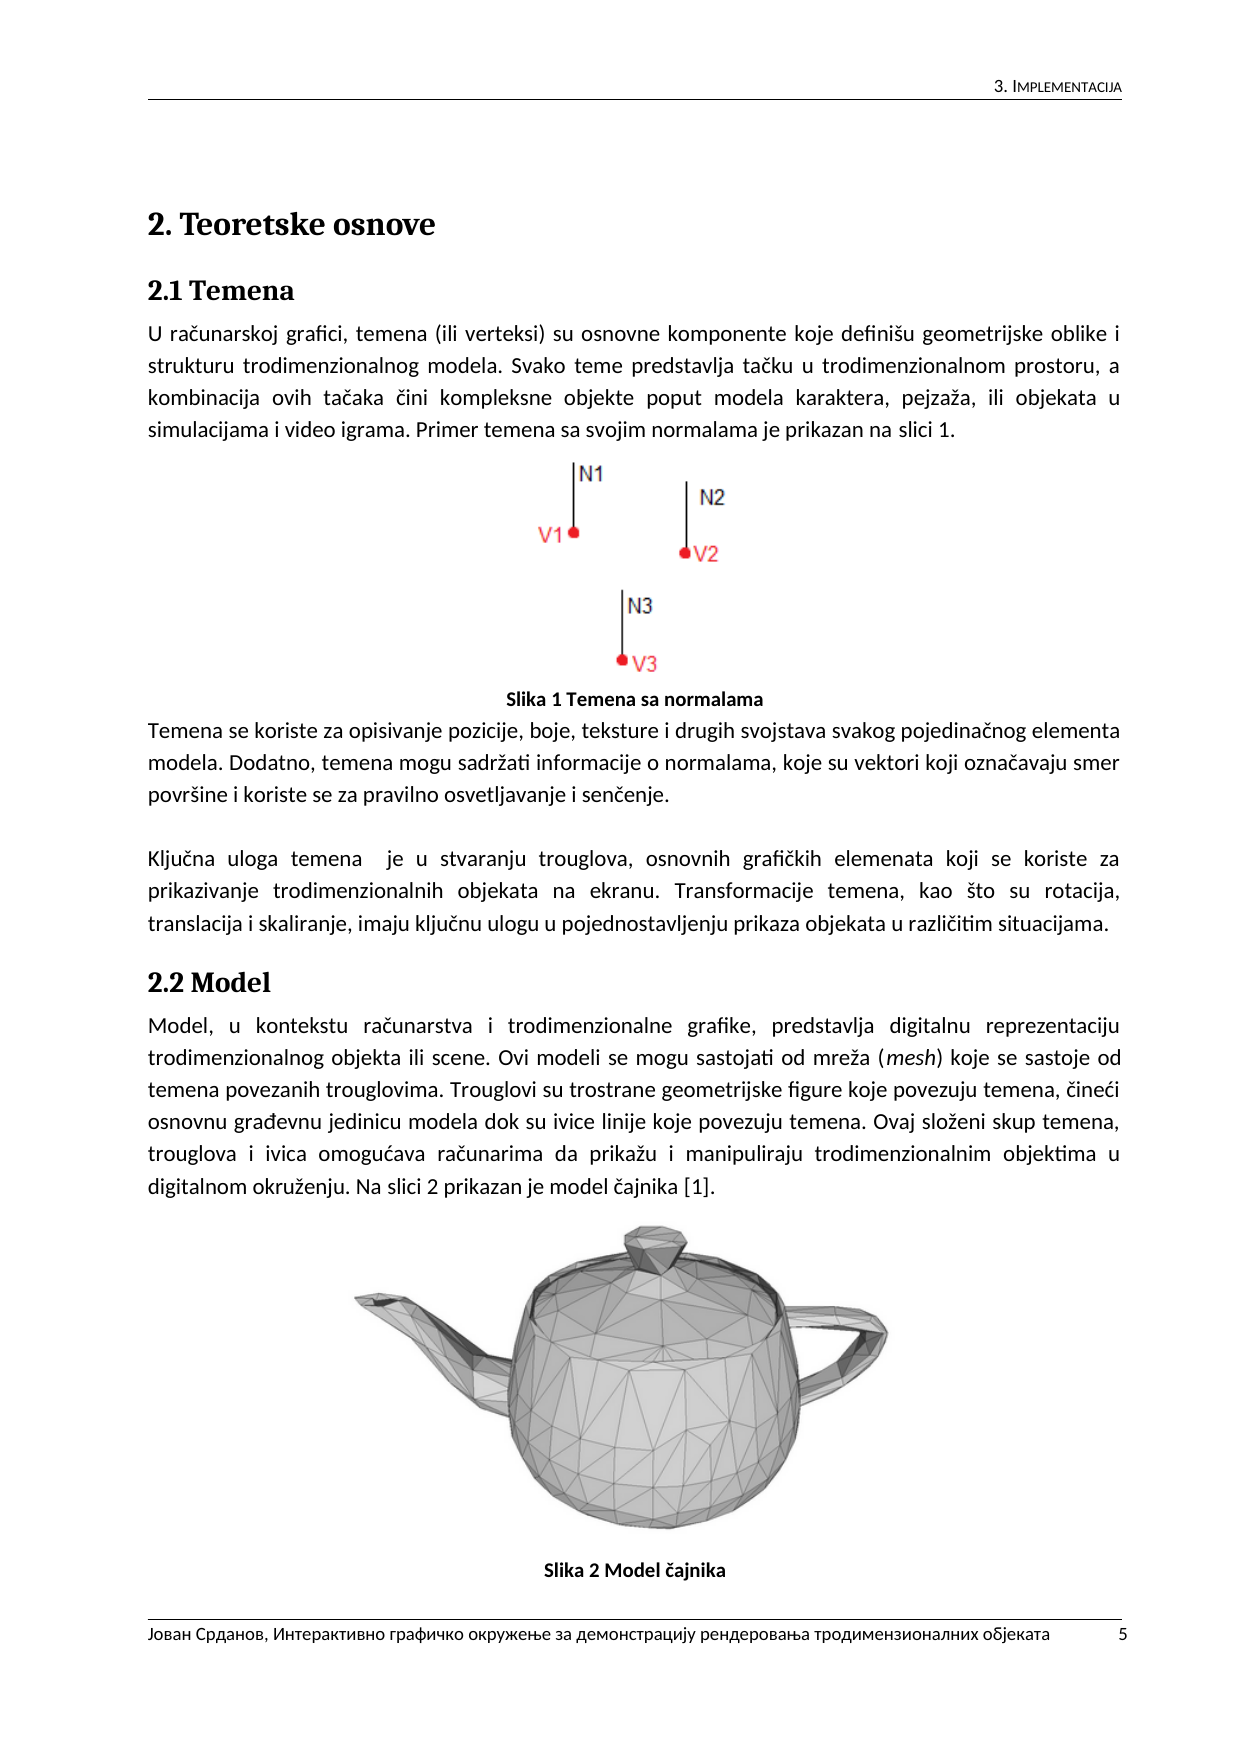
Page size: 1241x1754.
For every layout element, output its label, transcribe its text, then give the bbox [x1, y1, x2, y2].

text U računarskoj grafici, temena (ili verteksi) su osnovne komponente koje definišu geometrijske oblike i strukturu trodimenzionalnog modela. Svako teme predstavlja tačku u trodimenzionalnom prostoru, a kombinacija ovih tačaka čini kompleksne objekte poput modela karaktera, pejzaža, ili objekata u simulacijama i video igrama. Primer temena sa svojim normalama je prikazan na slici 1. [148, 319, 1122, 443]
text Model, u kontekstu računarstva i trodimenzionalne grafike, predstavlja digitalnu reprezentaciju trodimenzionalnog objekta ili scene. Ovi modeli se mogu sastojati od mreža (mesh) koje se sastoje od temena povezanih trouglovima. Trouglovi su trostrane geometrijske figure koje povezuju temena, čineći osnovnu građevnu jedinicu modela dok su ivice linije koje povezuju temena. Ovaj složeni skup temena, trouglova i ivica omogućava računarima da prikažu i manipuliraju trodimenzionalnim objektima u digitalnom okruženju. Na slici 2 prikazan je model čajnika [1]. [148, 1011, 1122, 1200]
text Slika 1 Temena sa normalama [148, 687, 1122, 712]
picture [526, 447, 744, 683]
subtitle 2.1 Temena [148, 274, 1122, 307]
picture [335, 1203, 935, 1554]
text Temena se koriste za opisivanje pozicije, boje, teksture i drugih svojstava svakog pojedinačnog elementa modela. Dodatno, temena mogu sadržati informacije o normalama, koje su vektori koji označavaju smer površine i koriste se za pravilno osvetljavanje i senčenje. [148, 716, 1122, 808]
subtitle 2. Teoretske osnove [148, 205, 1122, 243]
text Slika 2 Model čajnika [148, 1558, 1122, 1583]
text Ključna uloga temena je u stvaranju trouglova, osnovnih grafičkih elemenata koji se koriste za prikazivanje trodimenzionalnih objekata na ekranu. Transformacije temena, kao što su rotacija, translacija i skaliranje, imaju ključnu ulogu u pojednostavljenju prikaza objekata u različitim situacijama. [148, 844, 1122, 937]
subtitle 2.2 Model [148, 966, 1122, 999]
